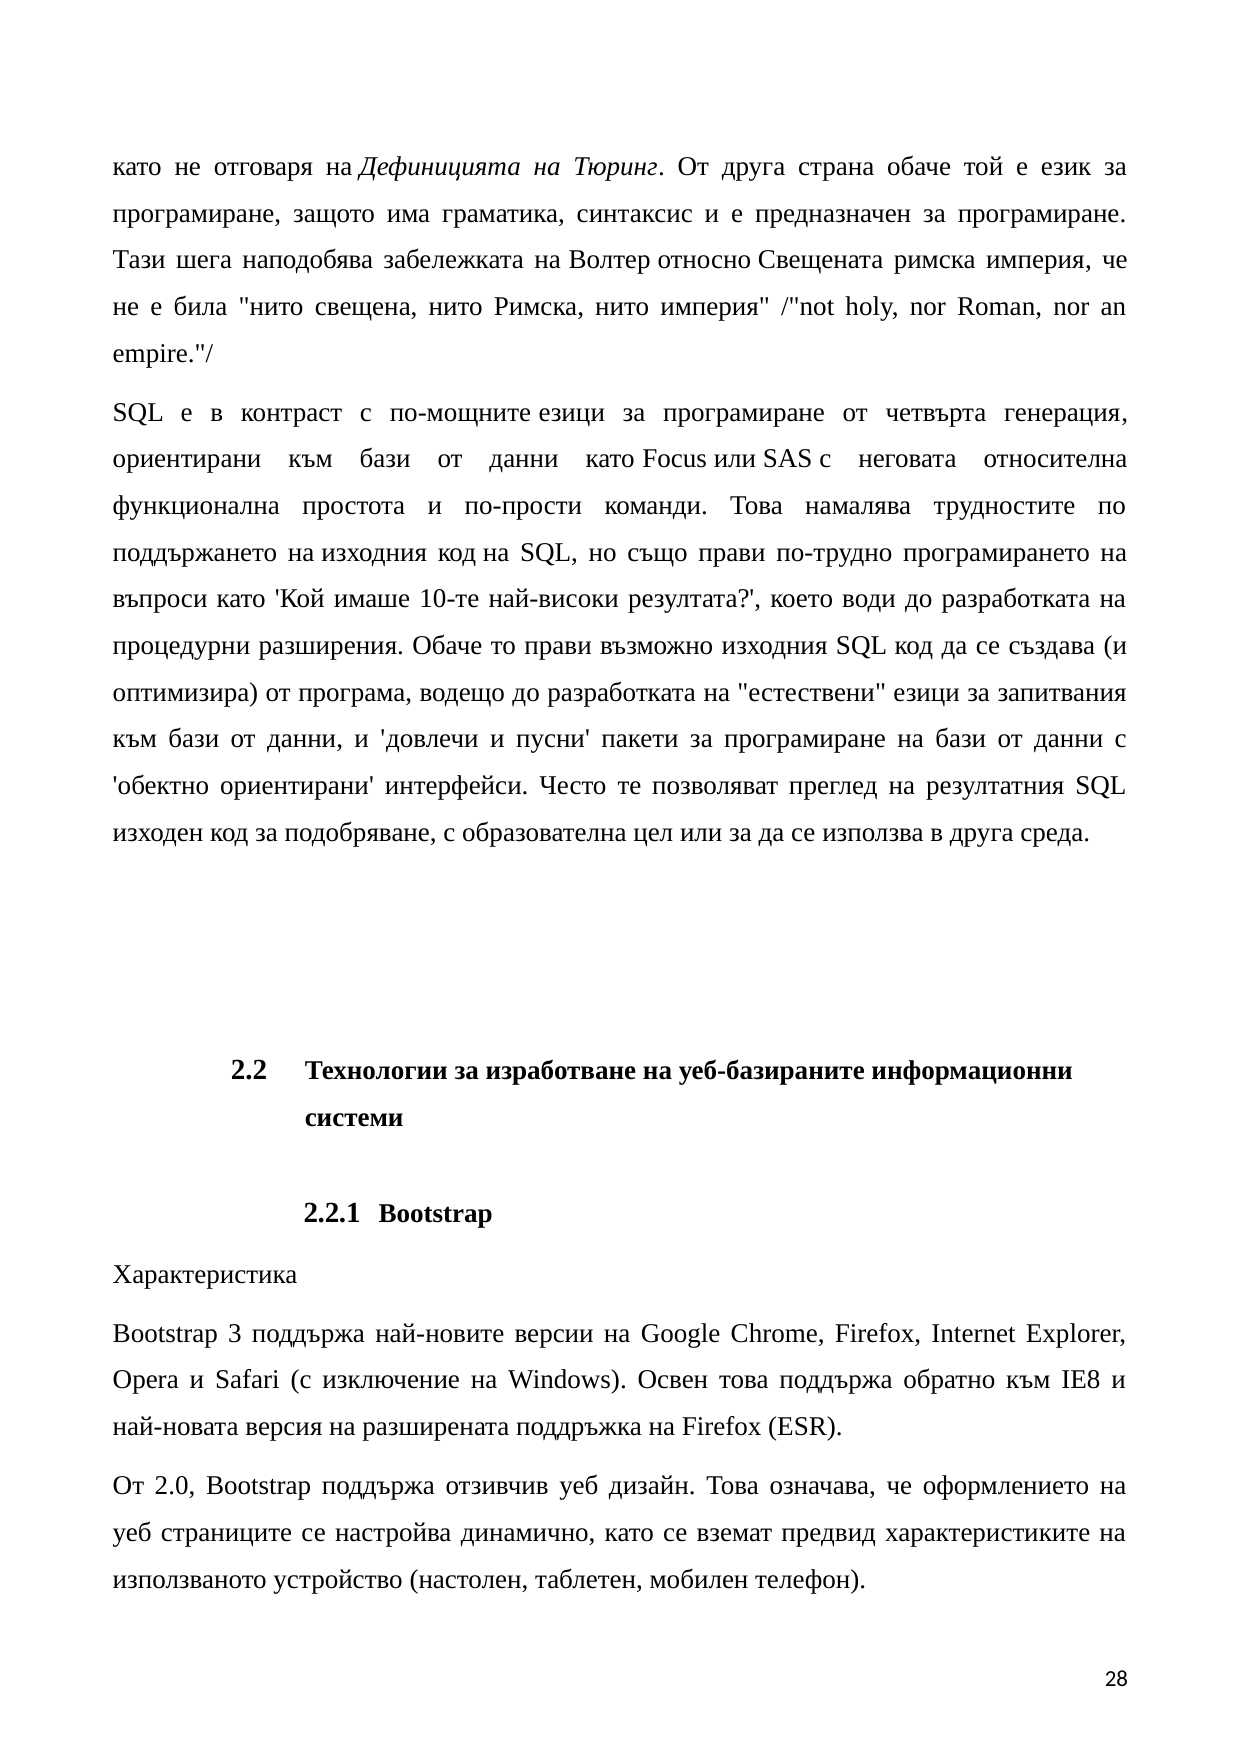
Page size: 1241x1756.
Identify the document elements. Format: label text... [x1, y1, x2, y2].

text SQL е в контраст с по-мощните езици за програмиране от четвърта генерация, ориентирани към бази от данни като Focus или SAS с неговата относителна функционална простота и по-прости команди. Това намалява трудностите по поддържането на изходния код на SQL, но също прави по-трудно програмирането на въпроси като 'Кой имаше 10-те най-високи резултата?', което води до разработката на процедурни разширения. Обаче то прави възможно изходния SQL код да се създава (и оптимизира) от програма, водещо до разработката на "естествени" езици за запитвания към бази от данни, и 'довлечи и пусни' пакети за програмиране на бази от данни с 'обектно ориентирани' интерфейси. Често те позволяват преглед на резултатния SQL изходен код за подобряване, с образователна цел или за да се използва в друга среда. [112, 396, 1128, 847]
list Технологии за изработване на уеб-базираните информационни системи [231, 1052, 1128, 1133]
list Bootstrap [303, 1195, 1128, 1228]
text От 2.0, Bootstrap поддържа отзивчив уеб дизайн. Това означава, че оформлението на уеб страниците се настройва динамично, като се вземат предвид характеристиките на използваното устройство (настолен, таблетен, мобилен телефон). [112, 1469, 1128, 1594]
text Характеристика [112, 1258, 1128, 1289]
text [112, 150, 1128, 368]
text Bootstrap 3 поддържа най-новите версии на Google Chrome, Firefox, Internet Explorer, Opera и Safari (с изключение на Windows). Освен това поддържа обратно към IE8 и най-новата версия на разширената поддръжка на Firefox (ESR). [112, 1317, 1128, 1441]
